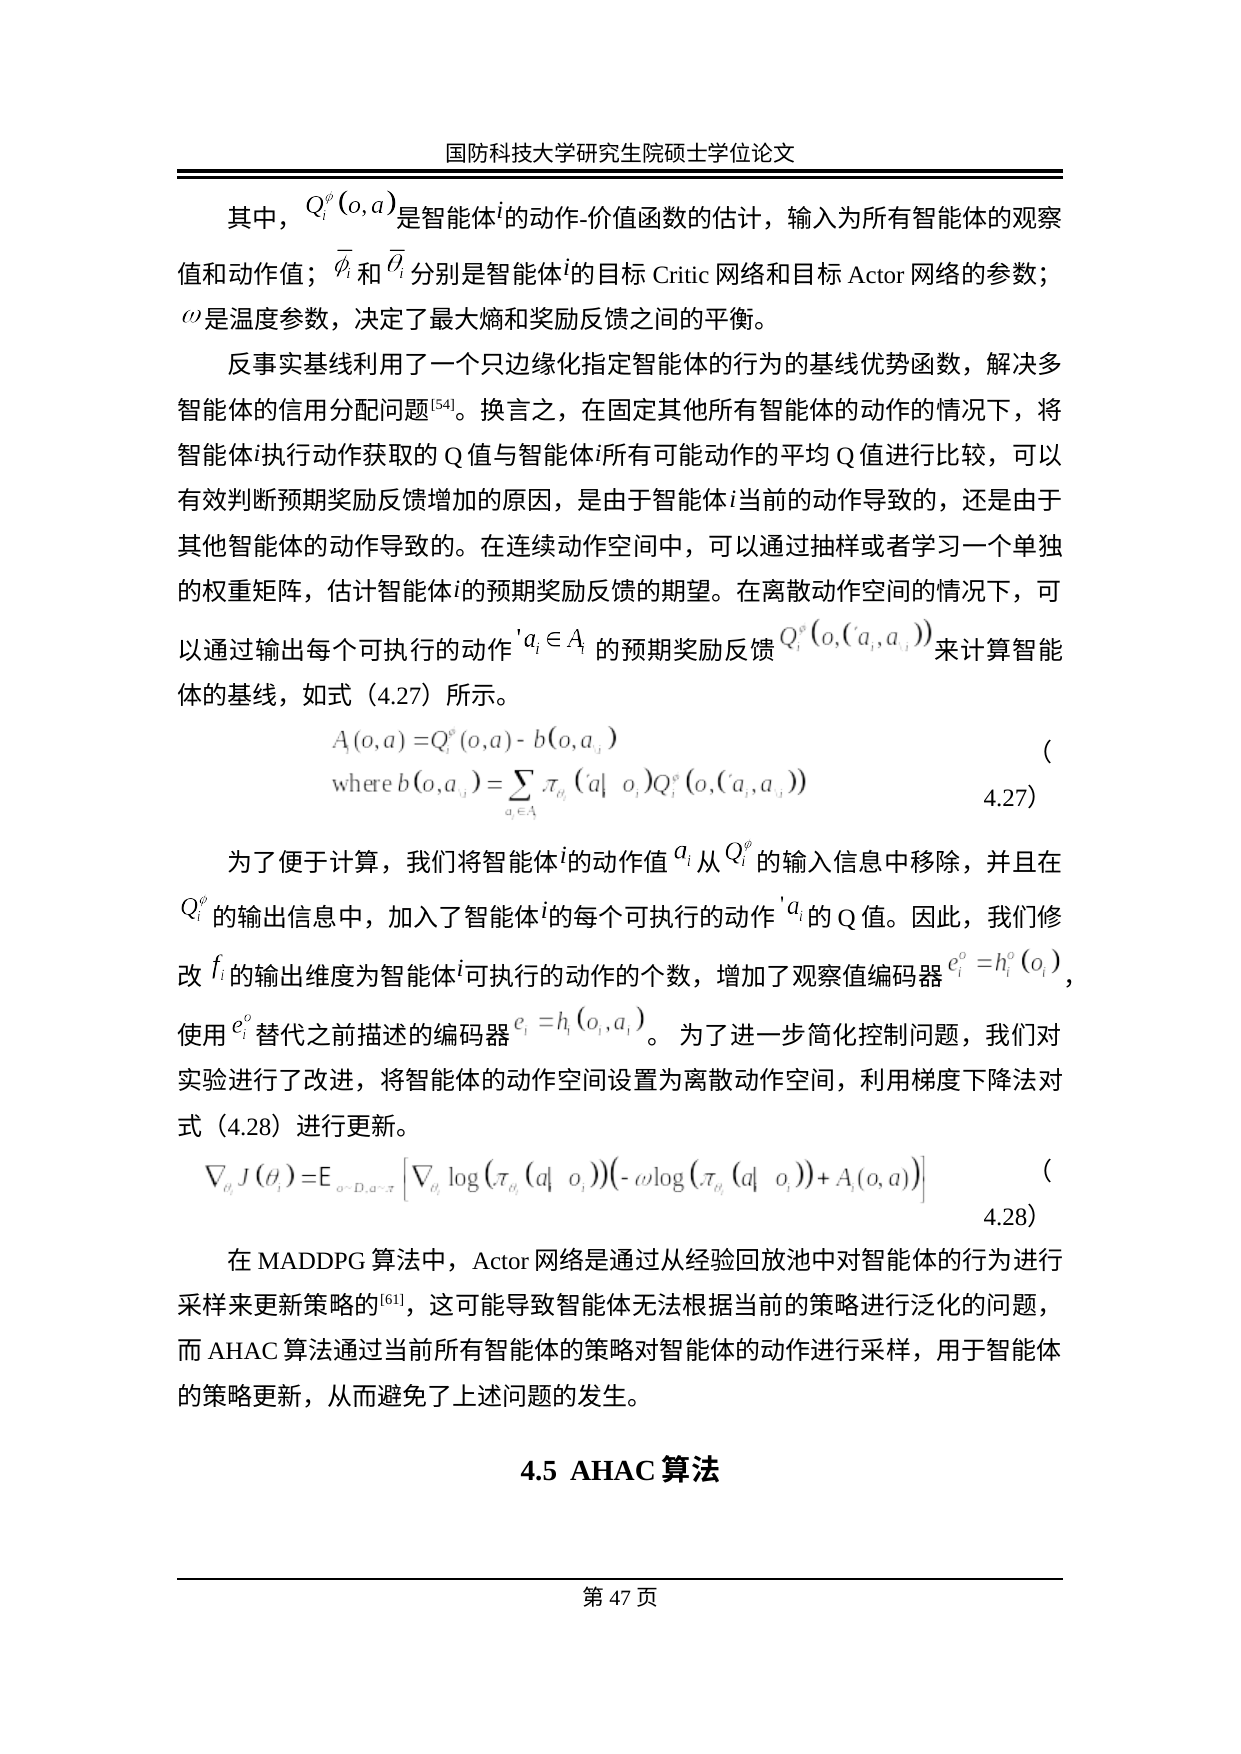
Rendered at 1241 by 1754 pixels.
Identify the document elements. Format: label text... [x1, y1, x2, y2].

text 4.5 AHAC算法 [177, 1446, 1063, 1489]
table_header [177, 1151, 959, 1240]
text 其中，是智能体的动作-价值函数的估计，输入为所有智能体的观察值和动作值；和分别是智能体的目标Critic网络和目标Actor网络的参数；是温度参数，决定了最大熵和奖励反馈之间的平衡。 [177, 185, 1063, 336]
text 在MADDPG算法中，Actor网络是通过从经验回放池中对智能体的行为进行采样来更新策略的[61]，这可能导致智能体无法根据当前的策略进行泛化的问题，而AHAC算法通过当前所有智能体的策略对智能体的动作进行采样，用于智能体的策略更新，从而避免了上述问题的发生。 [177, 1240, 1063, 1412]
table_header [177, 721, 959, 832]
